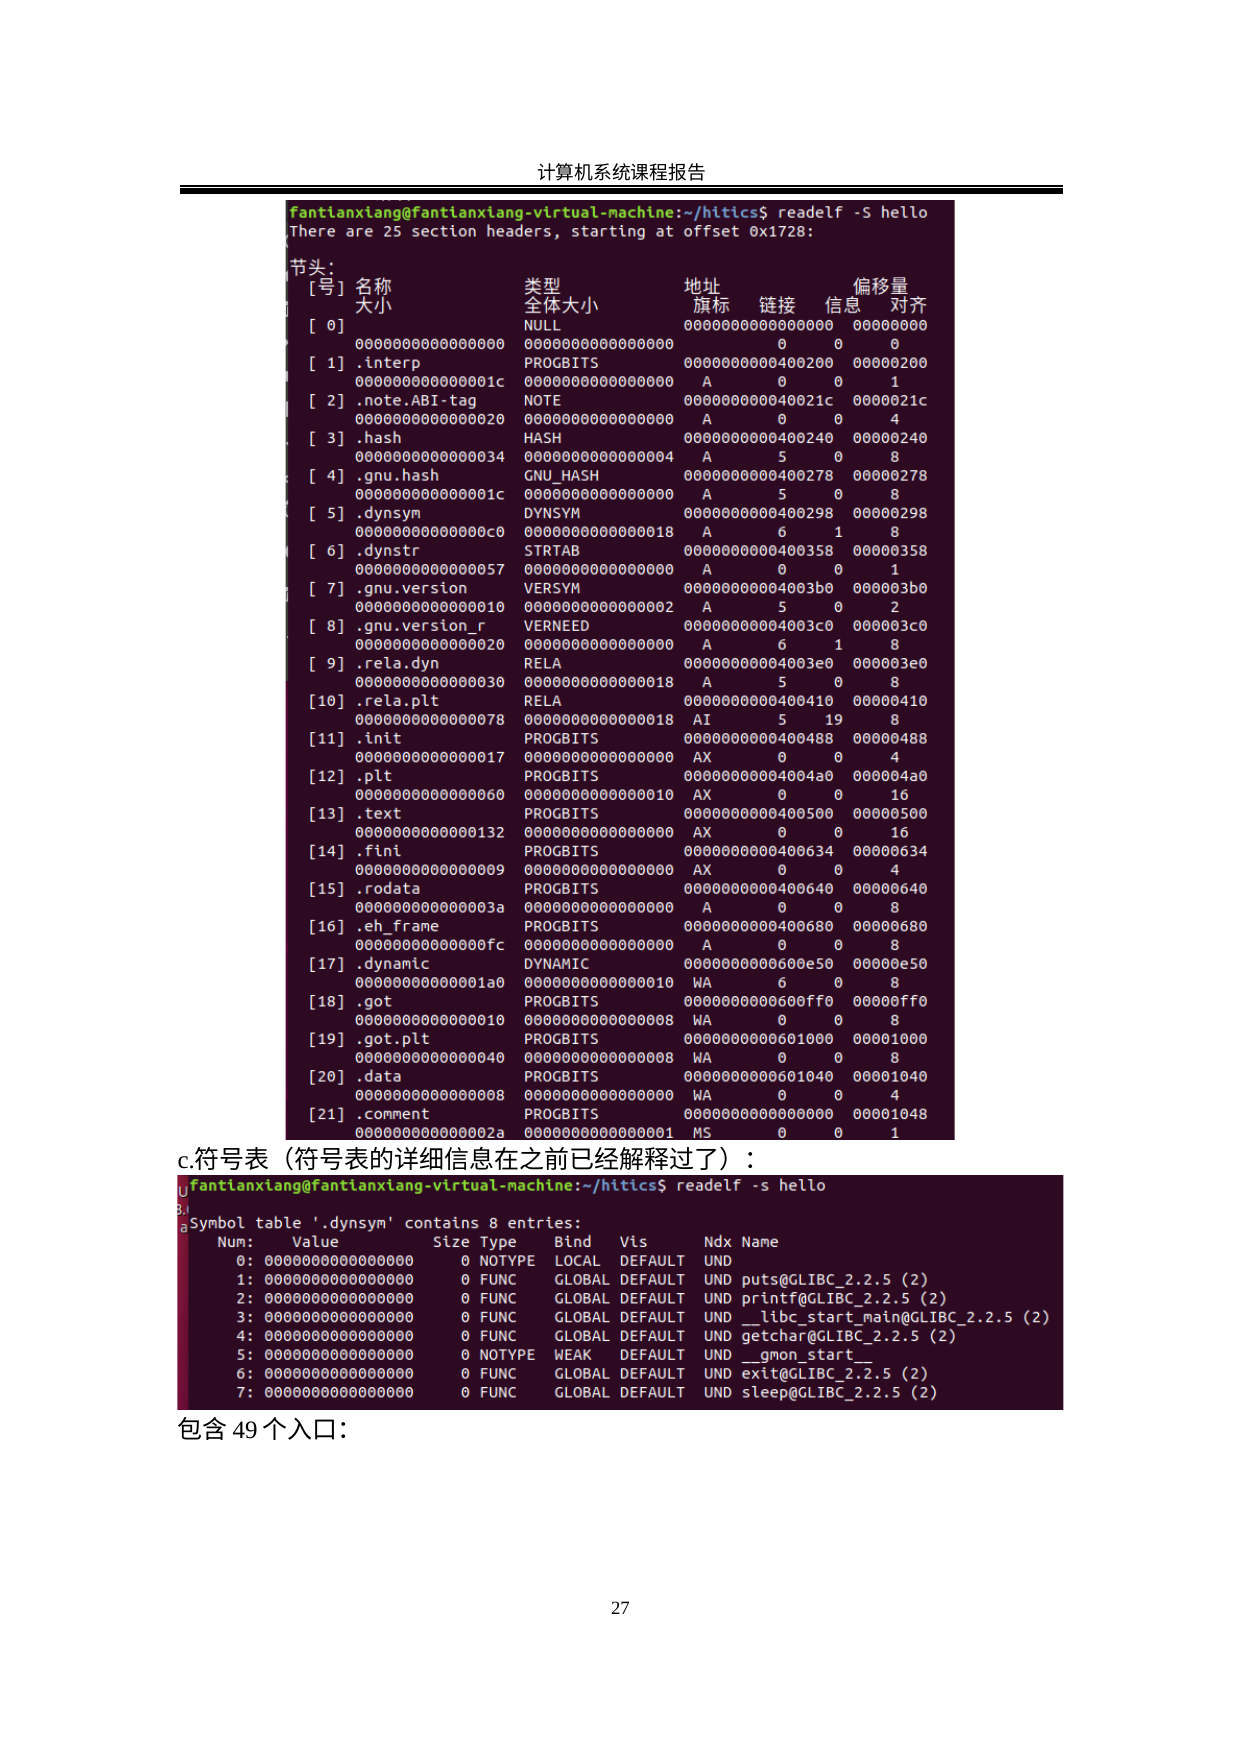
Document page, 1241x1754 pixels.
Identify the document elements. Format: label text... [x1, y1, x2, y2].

picture [285, 200, 955, 1140]
text c.符号表（符号表的详细信息在之前已经解释过了）： [177, 1139, 1063, 1175]
picture [177, 1175, 1064, 1410]
text 包含49个入口： [177, 1410, 1063, 1446]
